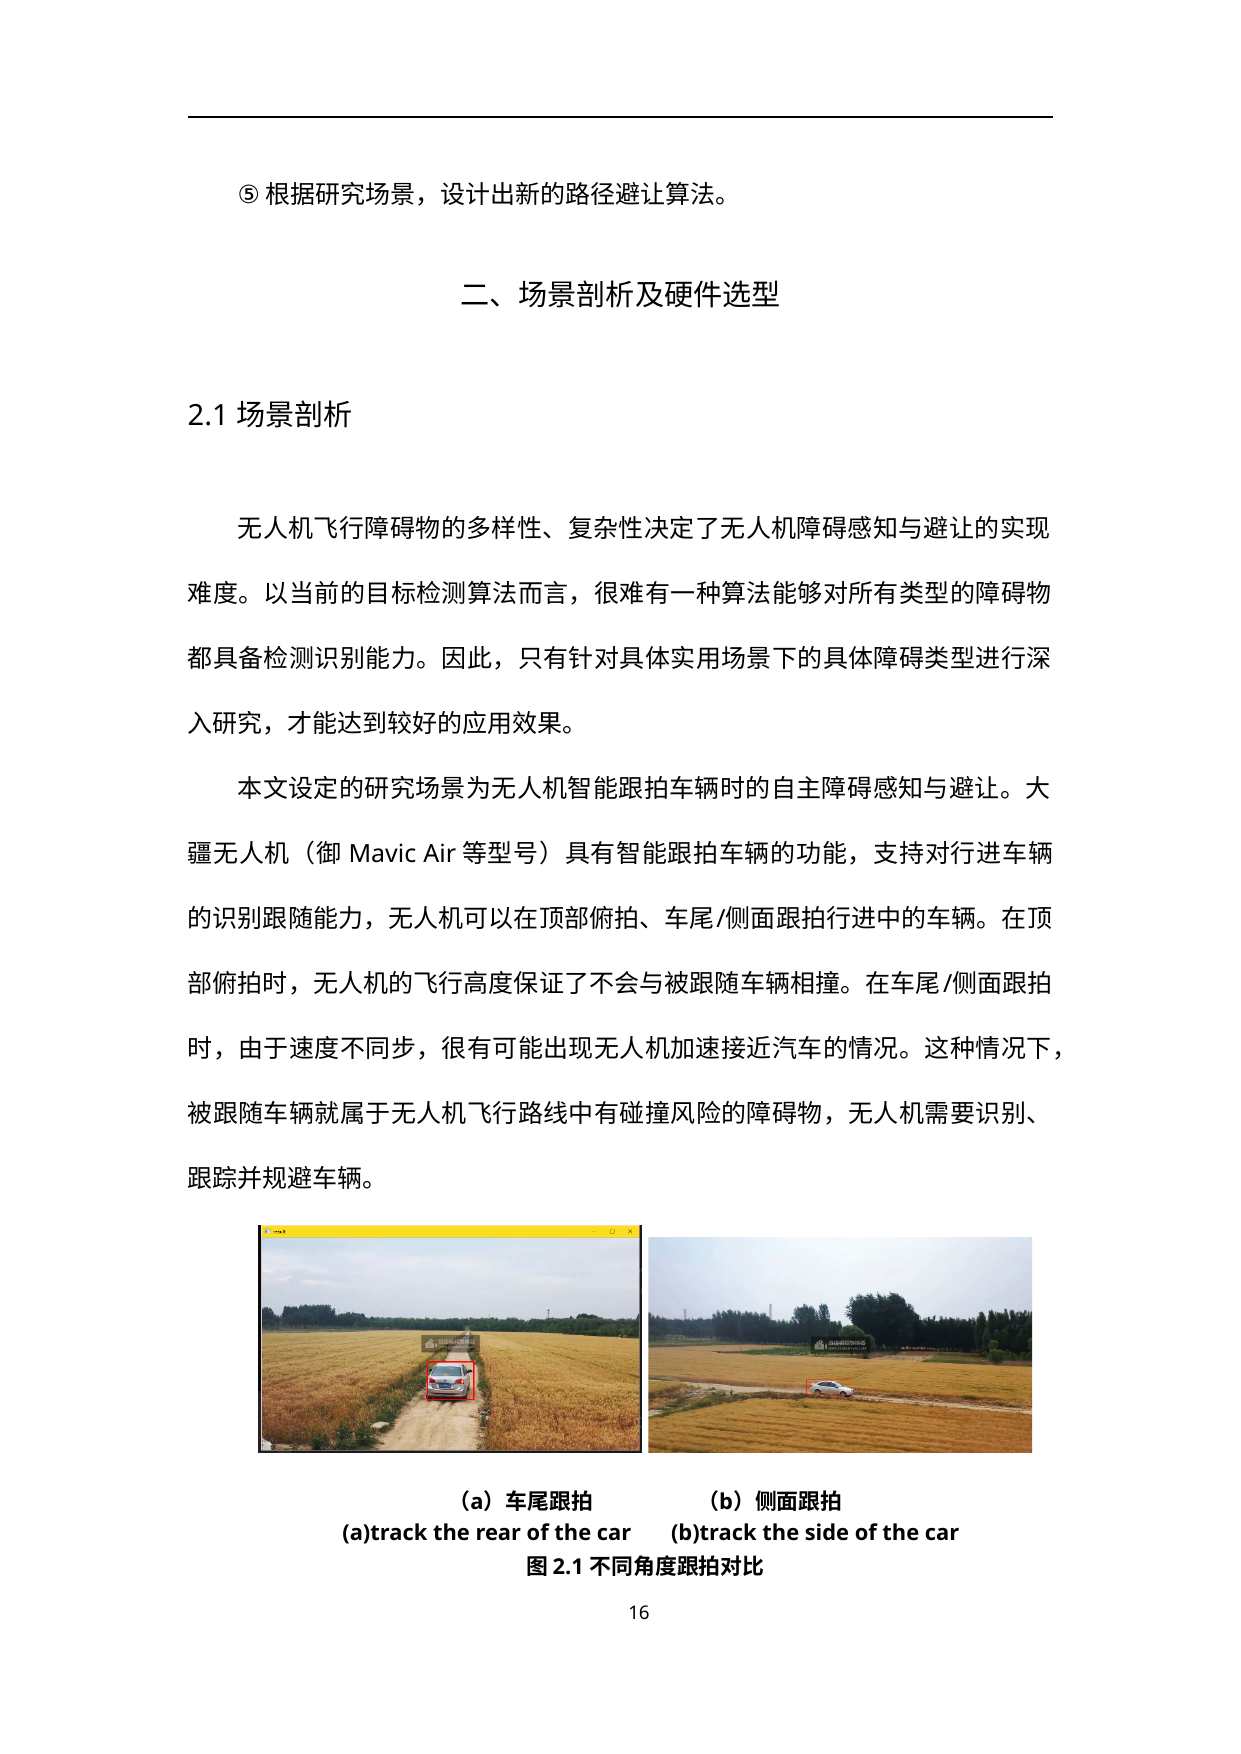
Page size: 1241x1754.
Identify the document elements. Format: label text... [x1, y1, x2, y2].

picture [258, 1225, 642, 1453]
text (a)track the rear of the car (b)track the side of the car [187, 1516, 1053, 1548]
subtitle 二、场景剖析及硬件选型 [187, 260, 1053, 325]
list 无人机飞行障碍物的多样性、复杂性决定了无人机障碍感知与避让的实现难度。以当前的目标检测算法而言，很难有一种算法能够对所有类型的障碍物都具备检测识别能力。因此，只有针对具体实用场景下的具体障碍类型进行深入研究，才能达到较好的应用效果。 [187, 494, 1053, 754]
text （a）车尾跟拍 （b）侧面跟拍 [187, 1483, 1053, 1516]
text 图2.1 不同角度跟拍对比 [187, 1548, 1053, 1581]
subtitle 2.1 场景剖析 [187, 381, 1053, 446]
list 本文设定的研究场景为无人机智能跟拍车辆时的自主障碍感知与避让。大疆无人机（御 Mavic Air等型号）具有智能跟拍车辆的功能，支持对行进车辆的识别跟随能力，无人机可以在顶部俯拍、车尾/侧面跟拍行进中的车辆。在顶部俯拍时，无人机的飞行高度保证了不会与被跟随车辆相撞。在车尾/侧面跟拍时，由于速度不同步，很有可能出现无人机加速接近汽车的情况。这种情况下，被跟随车辆就属于无人机飞行路线中有碰撞风险的障碍物，无人机需要识别、跟踪并规避车辆。 [187, 754, 1053, 1209]
picture [648, 1237, 1033, 1453]
list ⑤根据研究场景，设计出新的路径避让算法。 [187, 160, 1053, 225]
